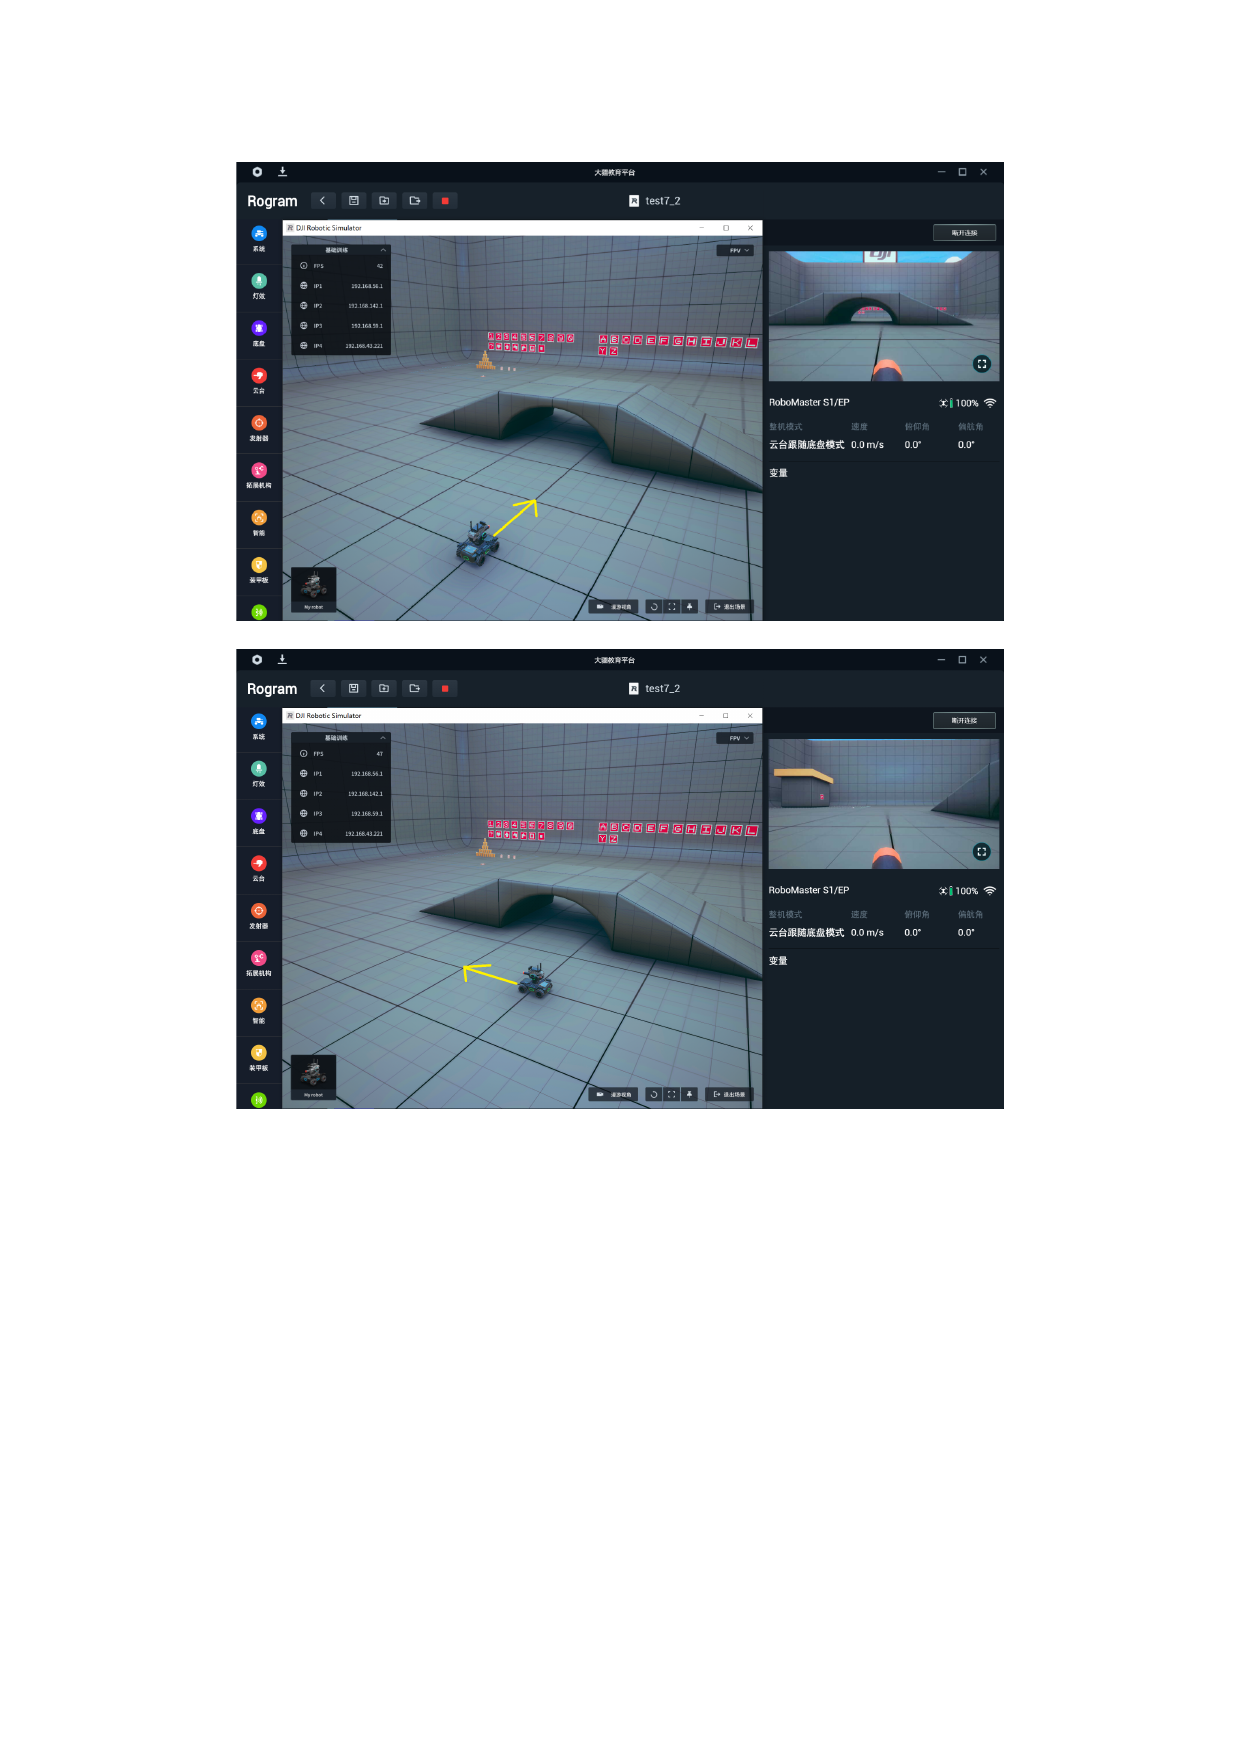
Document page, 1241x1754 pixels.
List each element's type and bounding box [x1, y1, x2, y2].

picture [236, 649, 1004, 1109]
picture [236, 162, 1004, 621]
